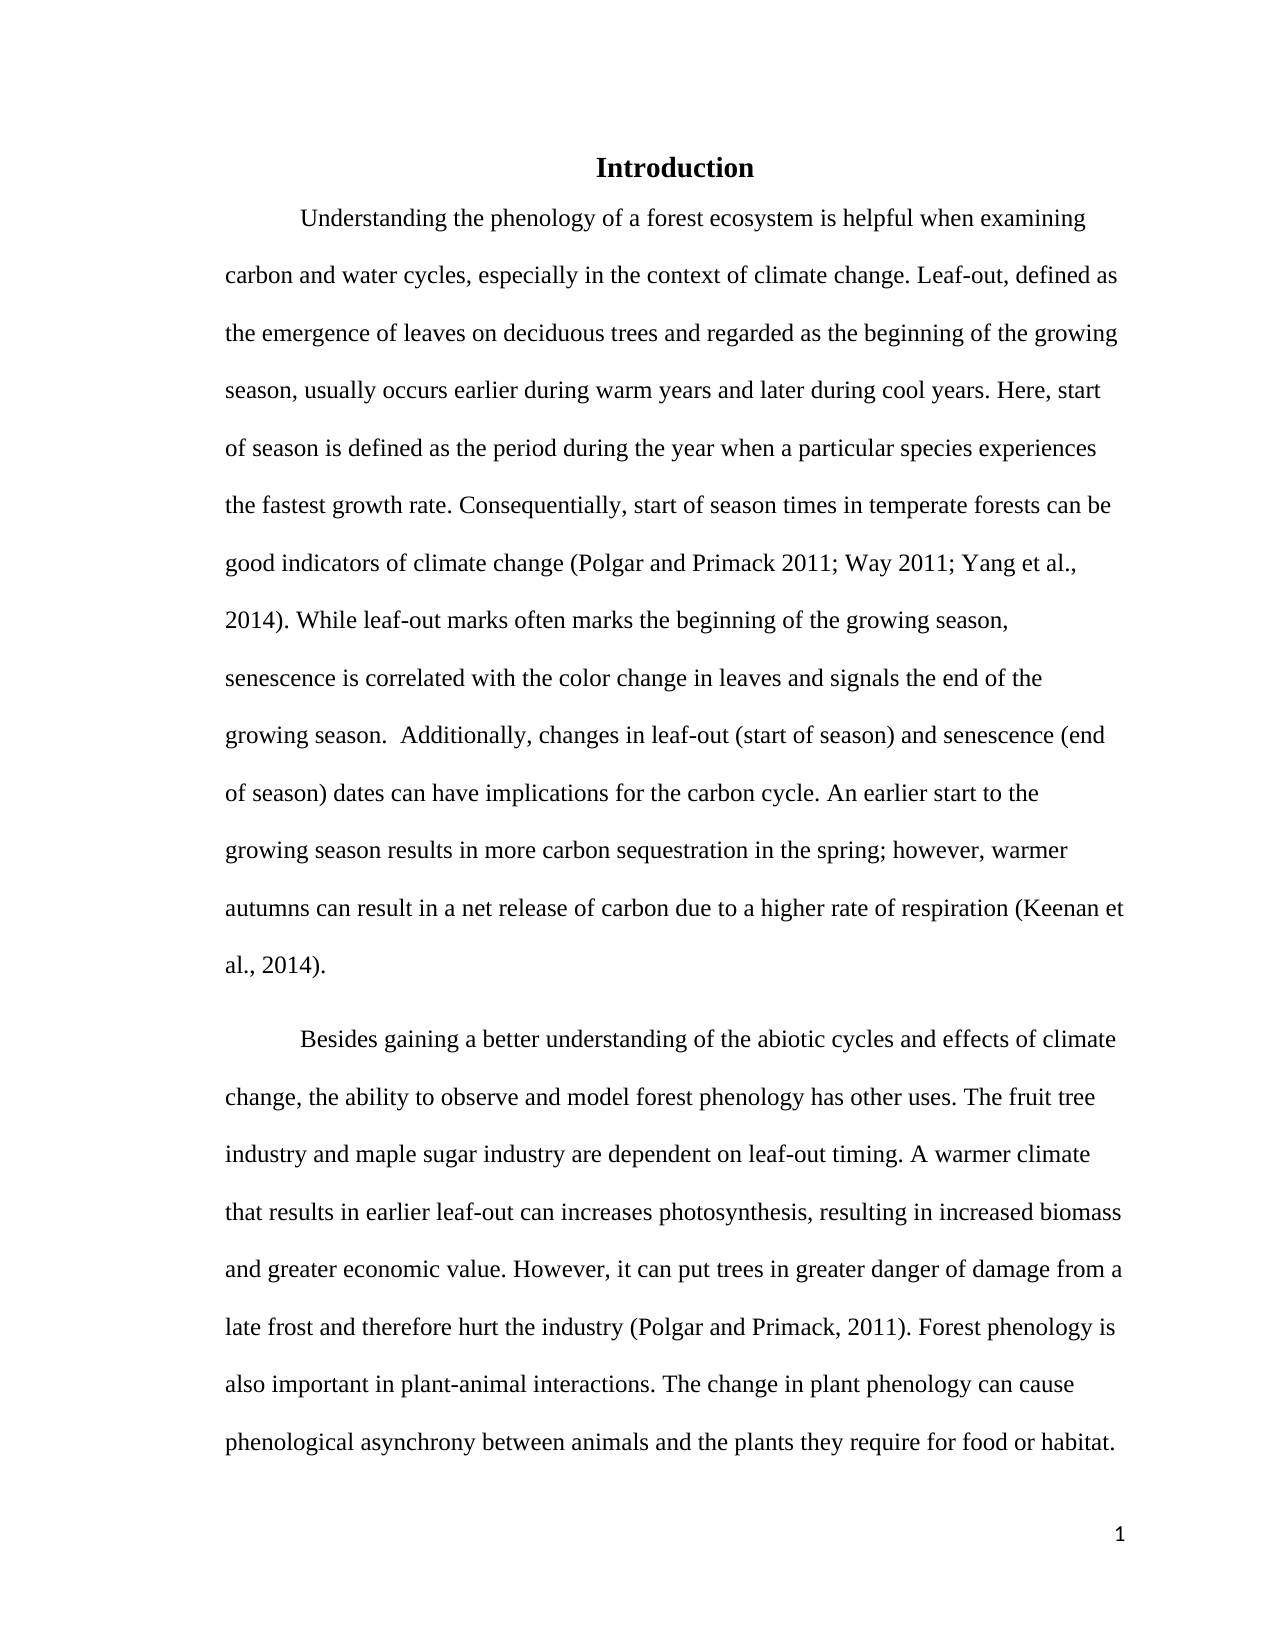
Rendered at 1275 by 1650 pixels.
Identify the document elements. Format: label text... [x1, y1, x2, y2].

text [225, 1024, 1125, 1456]
text Introduction [225, 150, 1125, 183]
text Understanding the phenology of a forest ecosystem is helpful when examining carbon and water cycles, especially in the context of climate change. Leaf-out, defined as the emergence of leaves on deciduous trees and regarded as the beginning of the growing season, usually occurs earlier during warm years and later during cool years. Here, start of season is defined as the period during the year when a particular species experiences the fastest growth rate. Consequentially, start of season times in temperate forests can be good indicators of climate change (Polgar and Primack 2011; Way 2011; Yang et al., 2014). While leaf-out marks often marks the beginning of the growing season, senescence is correlated with the color change in leaves and signals the end of the growing season. Additionally, changes in leaf-out (start of season) and senescence (end of season) dates can have implications for the carbon cycle. An earlier start to the growing season results in more carbon sequestration in the spring; however, warmer autumns can result in a net release of carbon due to a higher rate of respiration (Keenan et al., 2014). [225, 203, 1125, 979]
